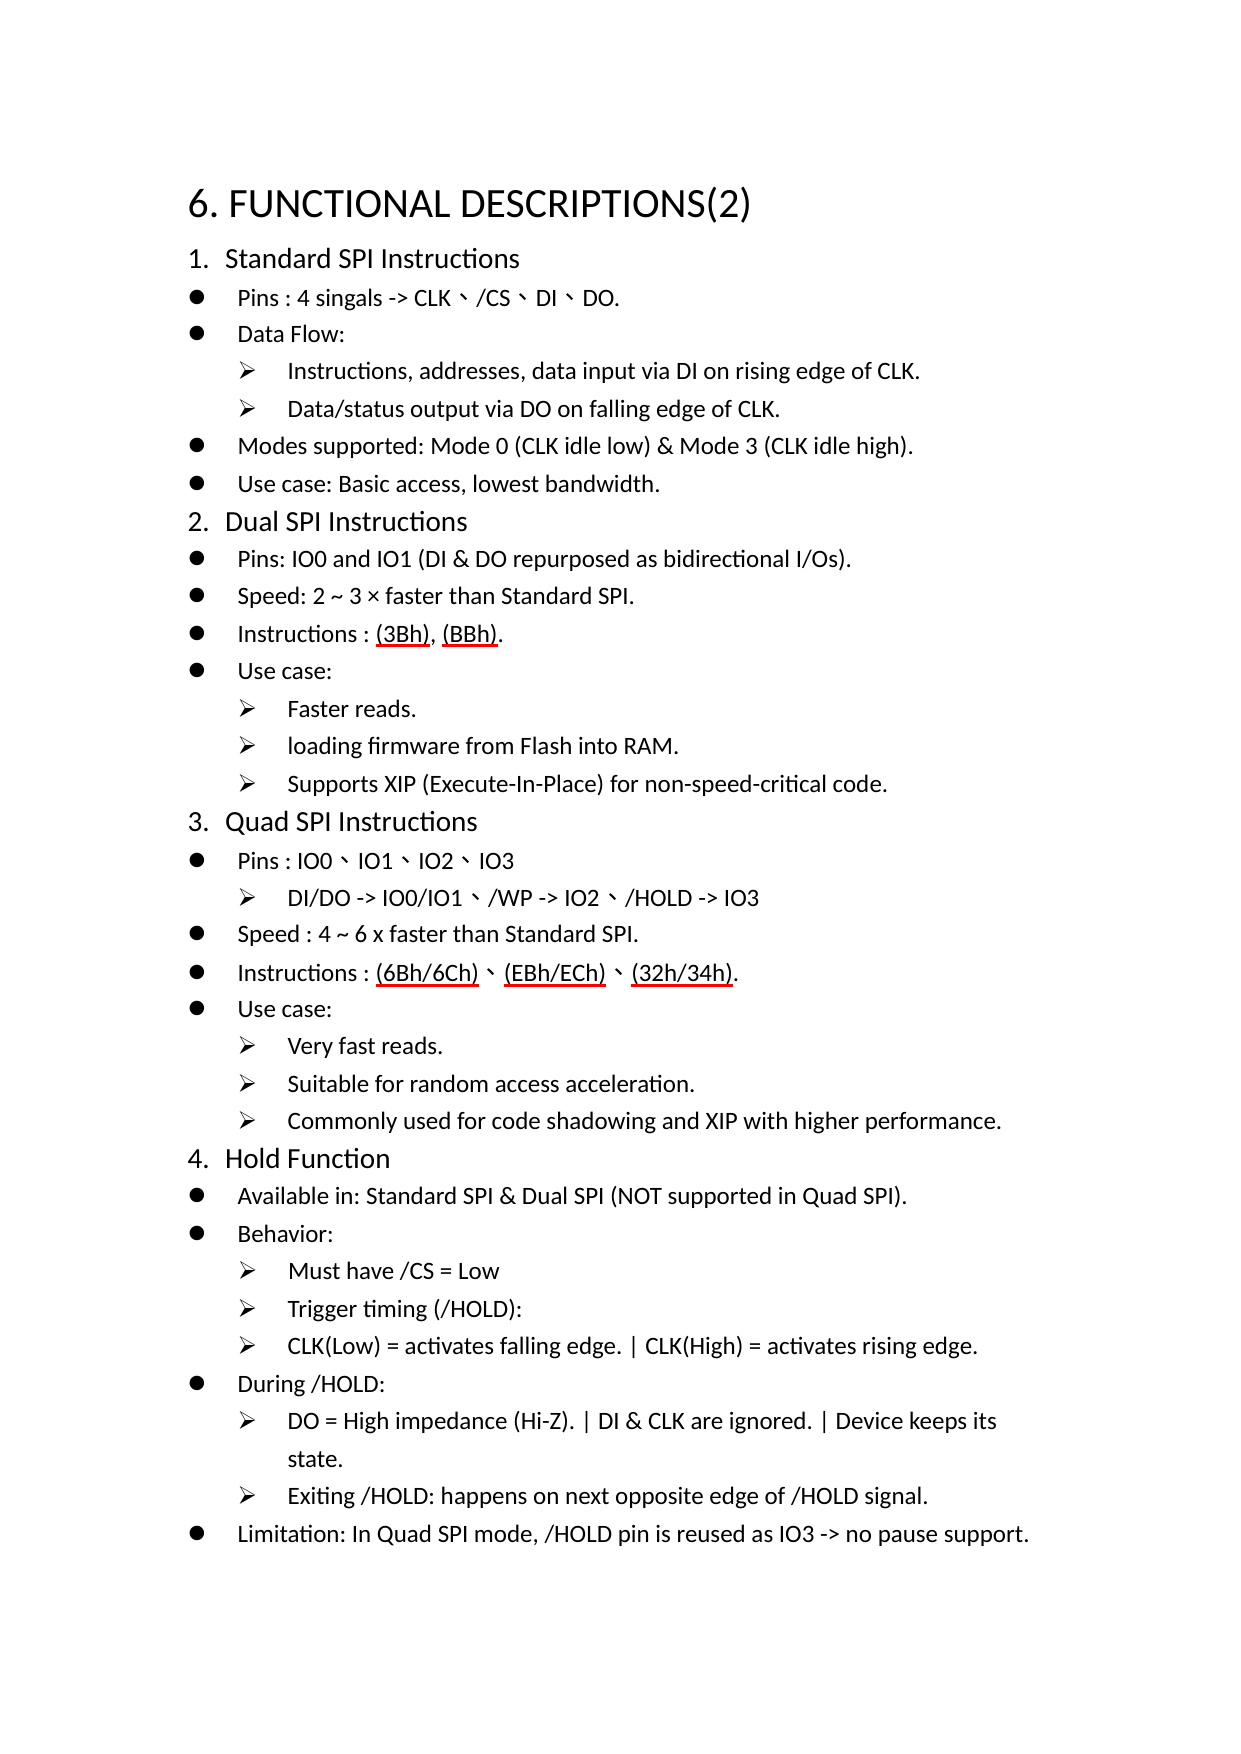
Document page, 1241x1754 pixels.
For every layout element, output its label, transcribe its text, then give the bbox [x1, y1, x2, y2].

list Speed : 4 ~ 6 x faster than Standard SPI. [187, 914, 1053, 952]
subtitle Hold Function [187, 1139, 1053, 1177]
subtitle 6. FUNCTIONAL DESCRIPTIONS(2) [187, 164, 1053, 239]
list Pins: IO0 and IO1 (DI & DO repurposed as bidirectional I/Os). [187, 539, 1053, 577]
list Data Flow: [187, 314, 1053, 352]
list Faster reads. [237, 689, 1053, 727]
list DI/DO -> IO0/IO1、/WP -> IO2、/HOLD -> IO3 [237, 877, 1053, 914]
list Pins : IO0、IO1、IO2、IO3 [187, 839, 1053, 877]
subtitle Dual SPI Instructions [187, 502, 1053, 539]
list Trigger timing (/HOLD): [237, 1289, 1053, 1327]
list During /HOLD: [187, 1364, 1053, 1402]
list Limitation: In Quad SPI mode, /HOLD pin is reused as IO3 -> no pause support. [187, 1514, 1053, 1552]
subtitle Quad SPI Instructions [187, 802, 1053, 839]
list Use case: [187, 989, 1053, 1027]
list Behavior: [187, 1214, 1053, 1252]
list Instructions, addresses, data input via DI on rising edge of CLK. [237, 352, 1053, 389]
list Supports XIP (Execute-In-Place) for non-speed-critical code. [237, 764, 1053, 802]
list DO = High impedance (Hi-Z). | DI & CLK are ignored. | Device keeps its state. [237, 1402, 1053, 1477]
list Use case: Basic access, lowest bandwidth. [187, 464, 1053, 502]
list Use case: [187, 652, 1053, 689]
list Must have /CS = Low [238, 1252, 1053, 1289]
list Instructions : (3Bh), (BBh). [187, 614, 1053, 652]
list Suitable for random access acceleration. [237, 1064, 1053, 1102]
list Available in: Standard SPI & Dual SPI (NOT supported in Quad SPI). [187, 1177, 1053, 1214]
list Very fast reads. [237, 1027, 1053, 1064]
subtitle Standard SPI Instructions [187, 239, 1053, 277]
list Commonly used for code shadowing and XIP with higher performance. [237, 1102, 1053, 1139]
list CLK(Low) = activates falling edge. | CLK(High) = activates rising edge. [237, 1327, 1053, 1364]
list Instructions : (6Bh/6Ch)、(EBh/ECh)、(32h/34h). [187, 952, 1053, 989]
list Pins : 4 singals -> CLK、/CS、DI、DO. [187, 277, 1053, 314]
list Modes supported: Mode 0 (CLK idle low) & Mode 3 (CLK idle high). [187, 427, 1053, 464]
list loading firmware from Flash into RAM. [237, 727, 1053, 764]
list Data/status output via DO on falling edge of CLK. [237, 389, 1053, 427]
list Speed: 2 ~ 3 × faster than Standard SPI. [187, 577, 1053, 614]
list Exiting /HOLD: happens on next opposite edge of /HOLD signal. [237, 1477, 1053, 1514]
